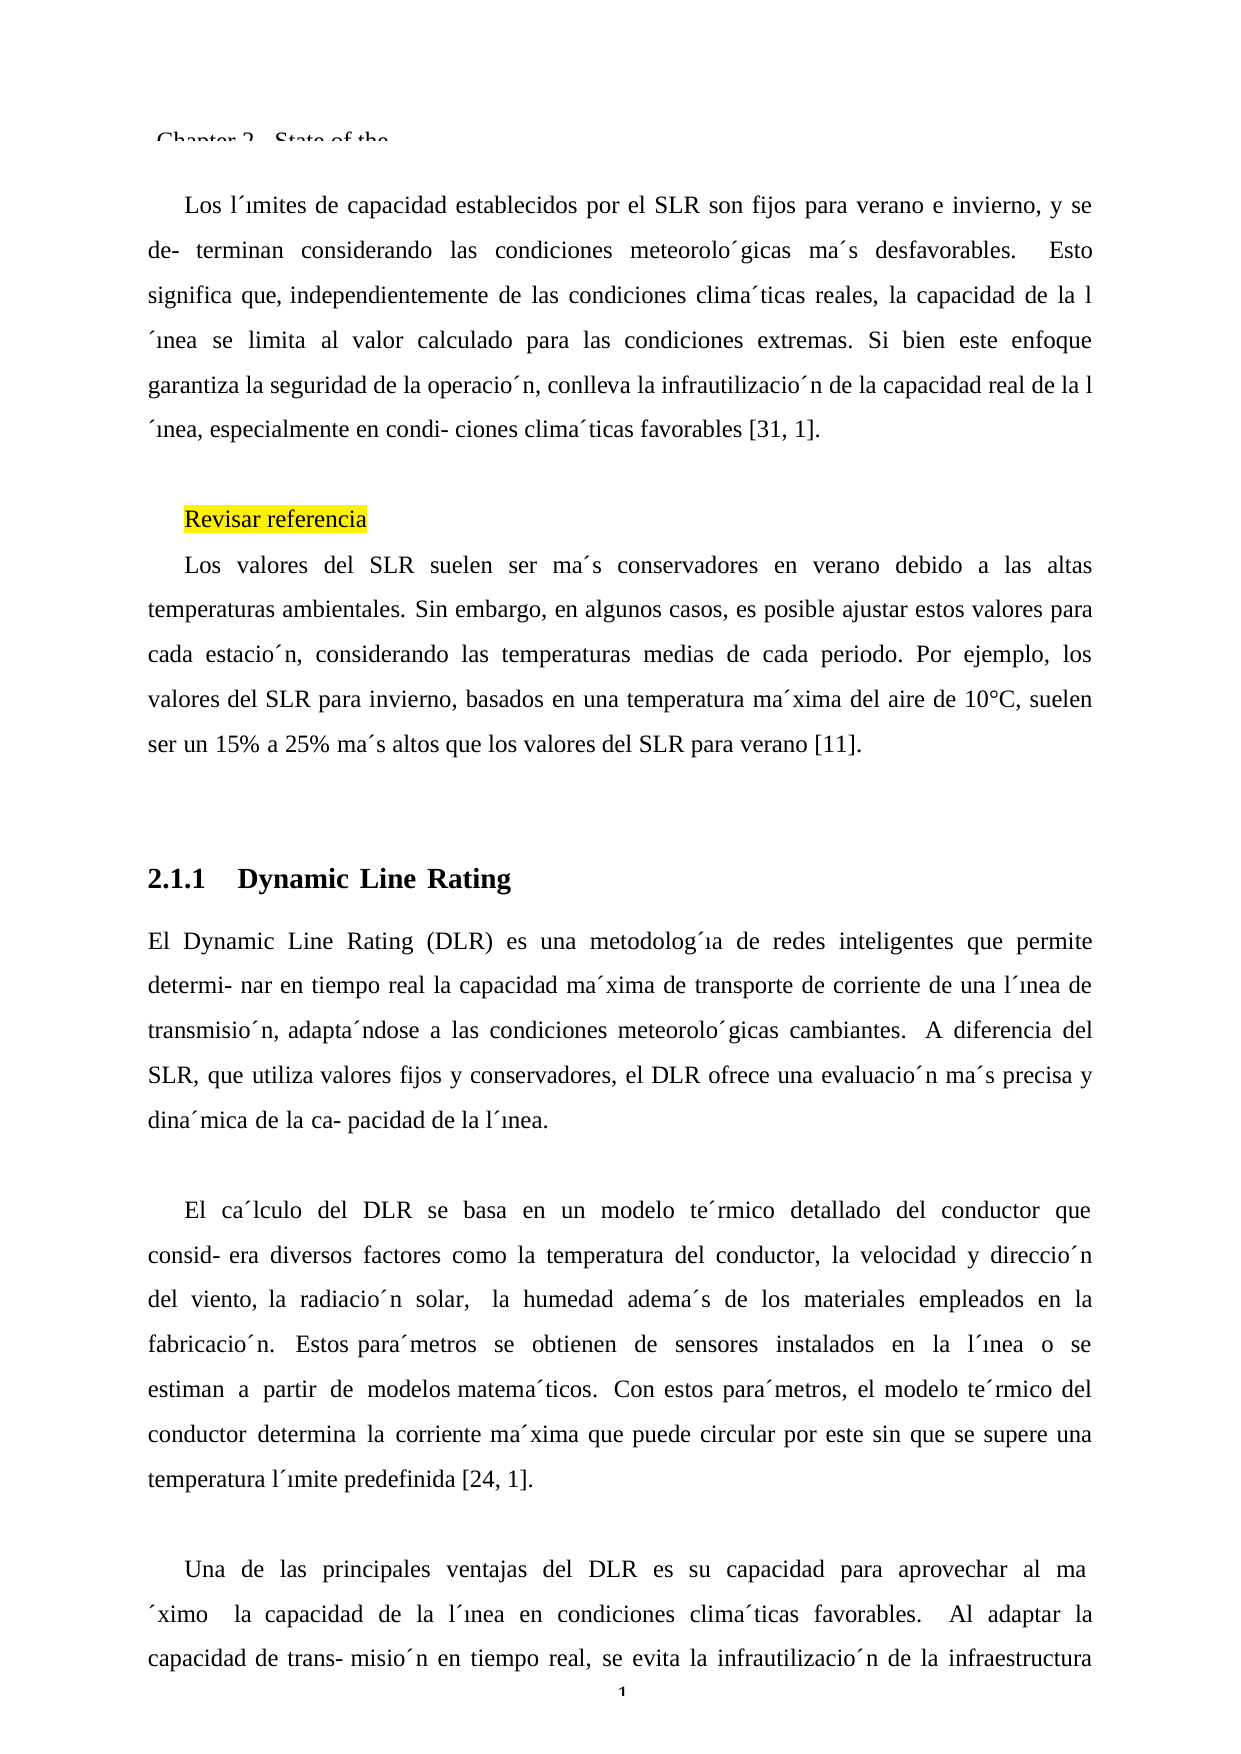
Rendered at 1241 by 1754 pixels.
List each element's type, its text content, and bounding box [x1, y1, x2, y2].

text Los valores del SLR suelen ser ma´s conservadores en verano debido a las altas temperaturas ambientales. Sin embargo, en algunos casos, es posible ajustar estos valores para cada estacio´n, considerando las temperaturas medias de cada periodo. Por ejemplo, los valores del SLR para invierno, basados en una temperatura ma´xima del aire de 10°C, suelen ser un 15% a 25% ma´s altos que los valores del SLR para verano [11]. [148, 550, 1093, 758]
text El ca´lculo del DLR se basa en un modelo te´rmico detallado del conductor que consid- era diversos factores como la temperatura del conductor, la velocidad y direccio´n del viento, la radiacio´n solar, la humedad adema´s de los materiales empleados en la fabricacio´n. Estos para´metros se obtienen de sensores instalados en la l´ınea o se estiman a partir de modelos matema´ticos. Con estos para´metros, el modelo te´rmico del conductor determina la corriente ma´xima que puede circular por este sin que se supere una temperatura l´ımite predefinida [24, 1]. [148, 1195, 1093, 1492]
text Revisar referencia [184, 504, 1240, 533]
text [148, 1554, 1093, 1672]
subtitle Dynamic Line Rating [147, 861, 1240, 894]
text Los l´ımites de capacidad establecidos por el SLR son fijos para verano e invierno, y se de- terminan considerando las condiciones meteorolo´gicas ma´s desfavorables. Esto significa que, independientemente de las condiciones clima´ticas reales, la capacidad de la l´ınea se limita al valor calculado para las condiciones extremas. Si bien este enfoque garantiza la seguridad de la operacio´n, conlleva la infrautilizacio´n de la capacidad real de la l´ınea, especialmente en condi- ciones clima´ticas favorables [31, 1]. [148, 191, 1093, 443]
text El Dynamic Line Rating (DLR) es una metodolog´ıa de redes inteligentes que permite determi- nar en tiempo real la capacidad ma´xima de transporte de corriente de una l´ınea de transmisio´n, adapta´ndose a las condiciones meteorolo´gicas cambiantes. A diferencia del SLR, que utiliza valores fijos y conservadores, el DLR ofrece una evaluacio´n ma´s precisa y dina´mica de la ca- pacidad de la l´ınea. [148, 926, 1093, 1134]
